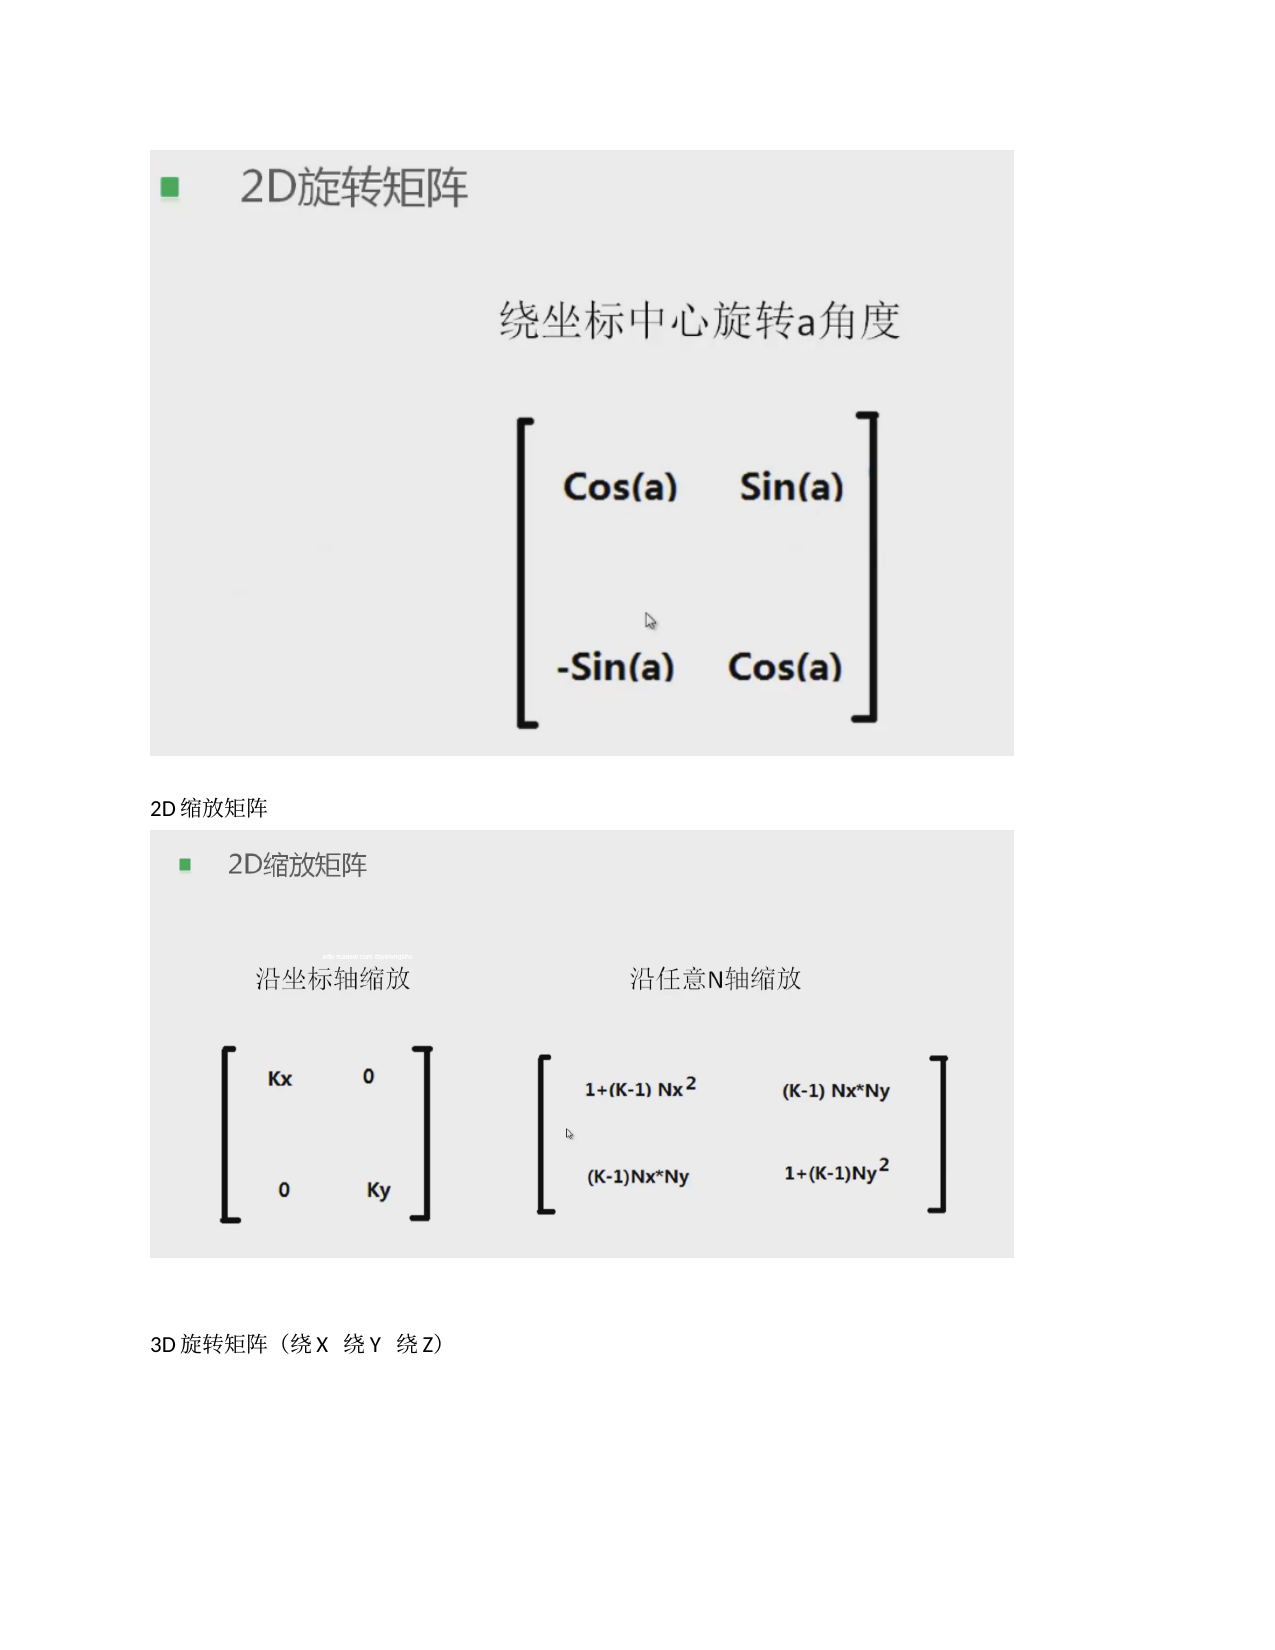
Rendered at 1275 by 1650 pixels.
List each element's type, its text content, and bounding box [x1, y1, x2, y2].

picture [150, 830, 1014, 1258]
text 2D缩放矩阵 [150, 791, 1125, 822]
picture [150, 150, 1014, 756]
text 3D旋转矩阵（绕X 绕Y 绕Z） [150, 1327, 1125, 1359]
